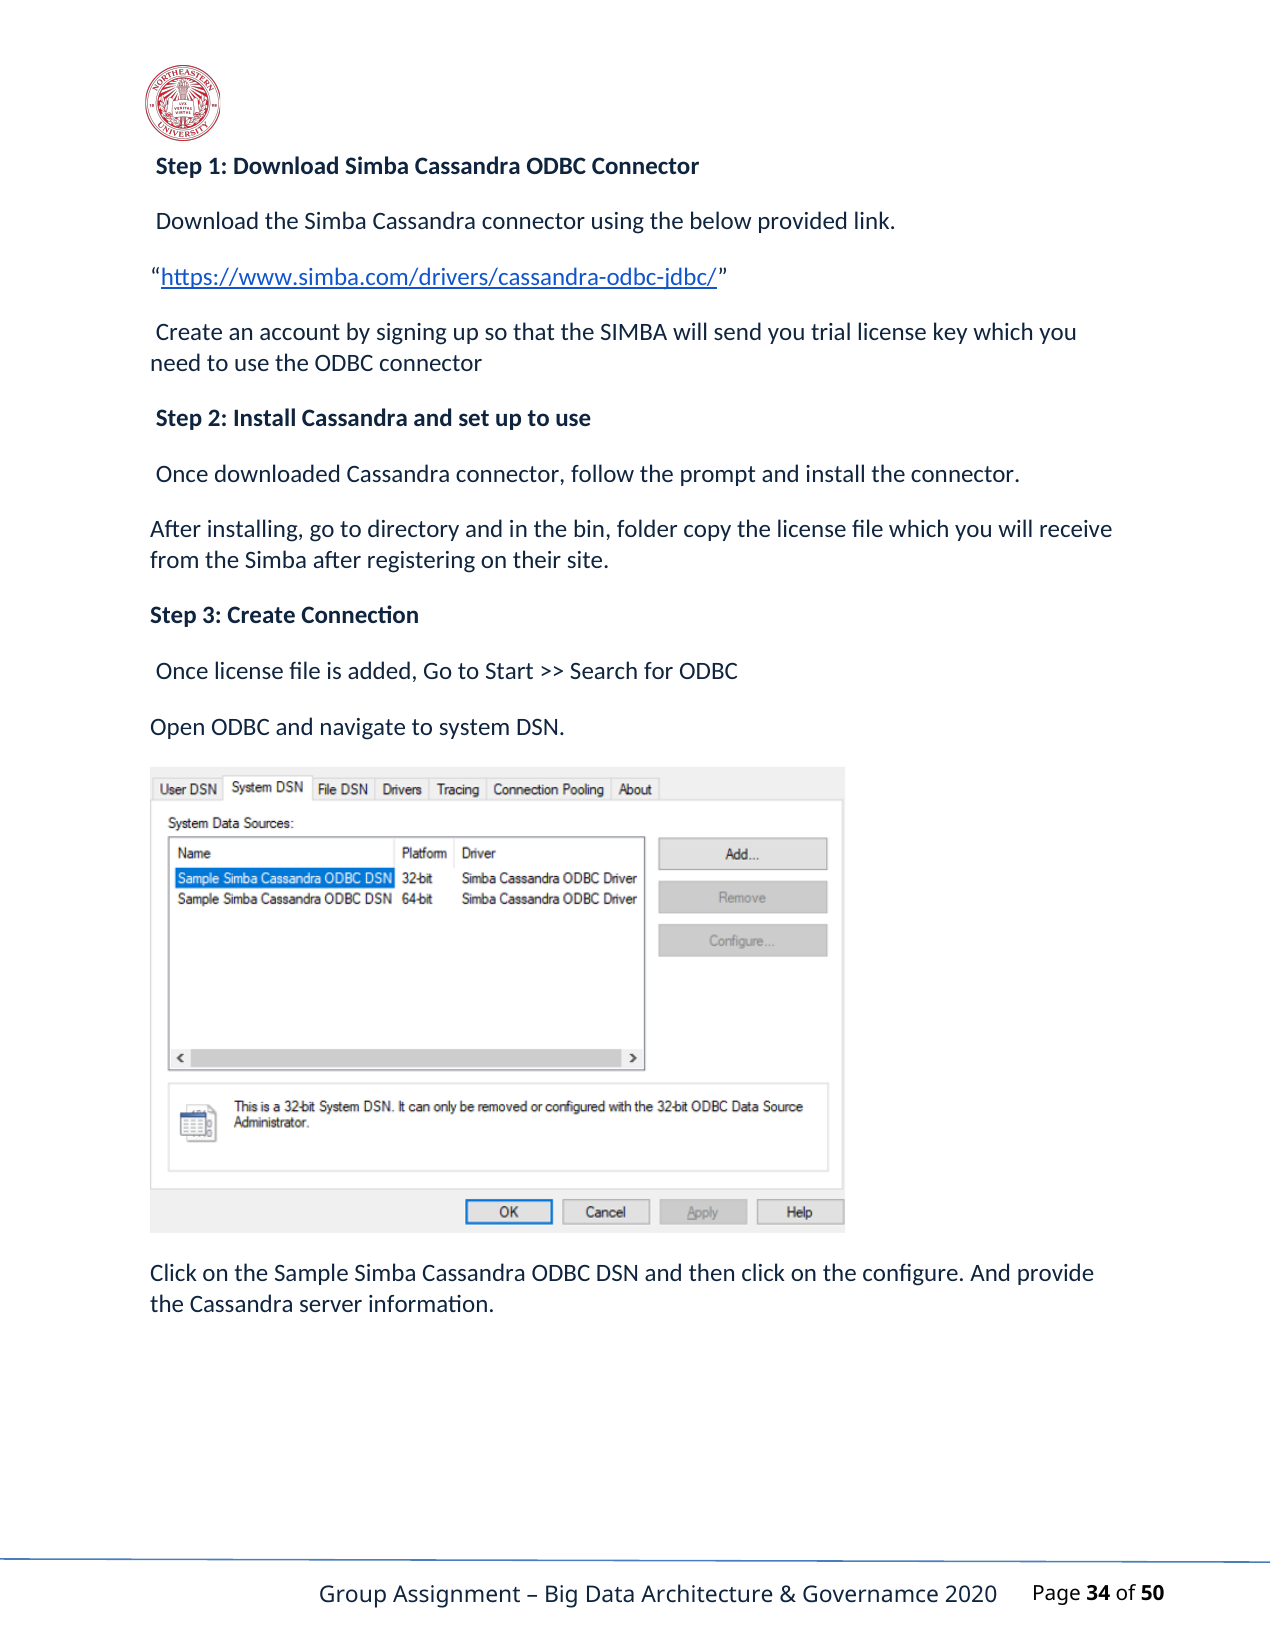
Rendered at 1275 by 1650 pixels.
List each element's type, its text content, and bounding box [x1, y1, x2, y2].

text After installing, go to directory and in the bin, folder copy the license file which you will receive from the Simba after registering on their site. [150, 514, 1125, 575]
text Once license file is added, Go to Start >> Search for ODBC [150, 655, 1125, 686]
text Click on the Sample Simba Cassandra ODBC DSN and then click on the configure. And provide the Cassandra server information. [150, 1257, 1125, 1318]
text Step 2: Install Cassandra and set up to use [150, 403, 1125, 433]
picture [145, 65, 221, 141]
text Step 3: Create Connection [150, 600, 1125, 630]
text Download the Simba Cassandra connector using the below provided link. [150, 206, 1125, 236]
text “https://www.simba.com/drivers/cassandra-odbc-jdbc/” [150, 261, 1125, 292]
text Create an account by signing up so that the SIMBA will send you trial license key which you need to use the ODBC connector [150, 317, 1125, 378]
text Once downloaded Cassandra connector, follow the prompt and install the connector. [150, 458, 1125, 489]
picture [150, 766, 846, 1233]
text Step 1: Download Simba Cassandra ODBC Connector [150, 150, 1125, 181]
text Open ODBC and navigate to system DSN. [150, 711, 1125, 741]
